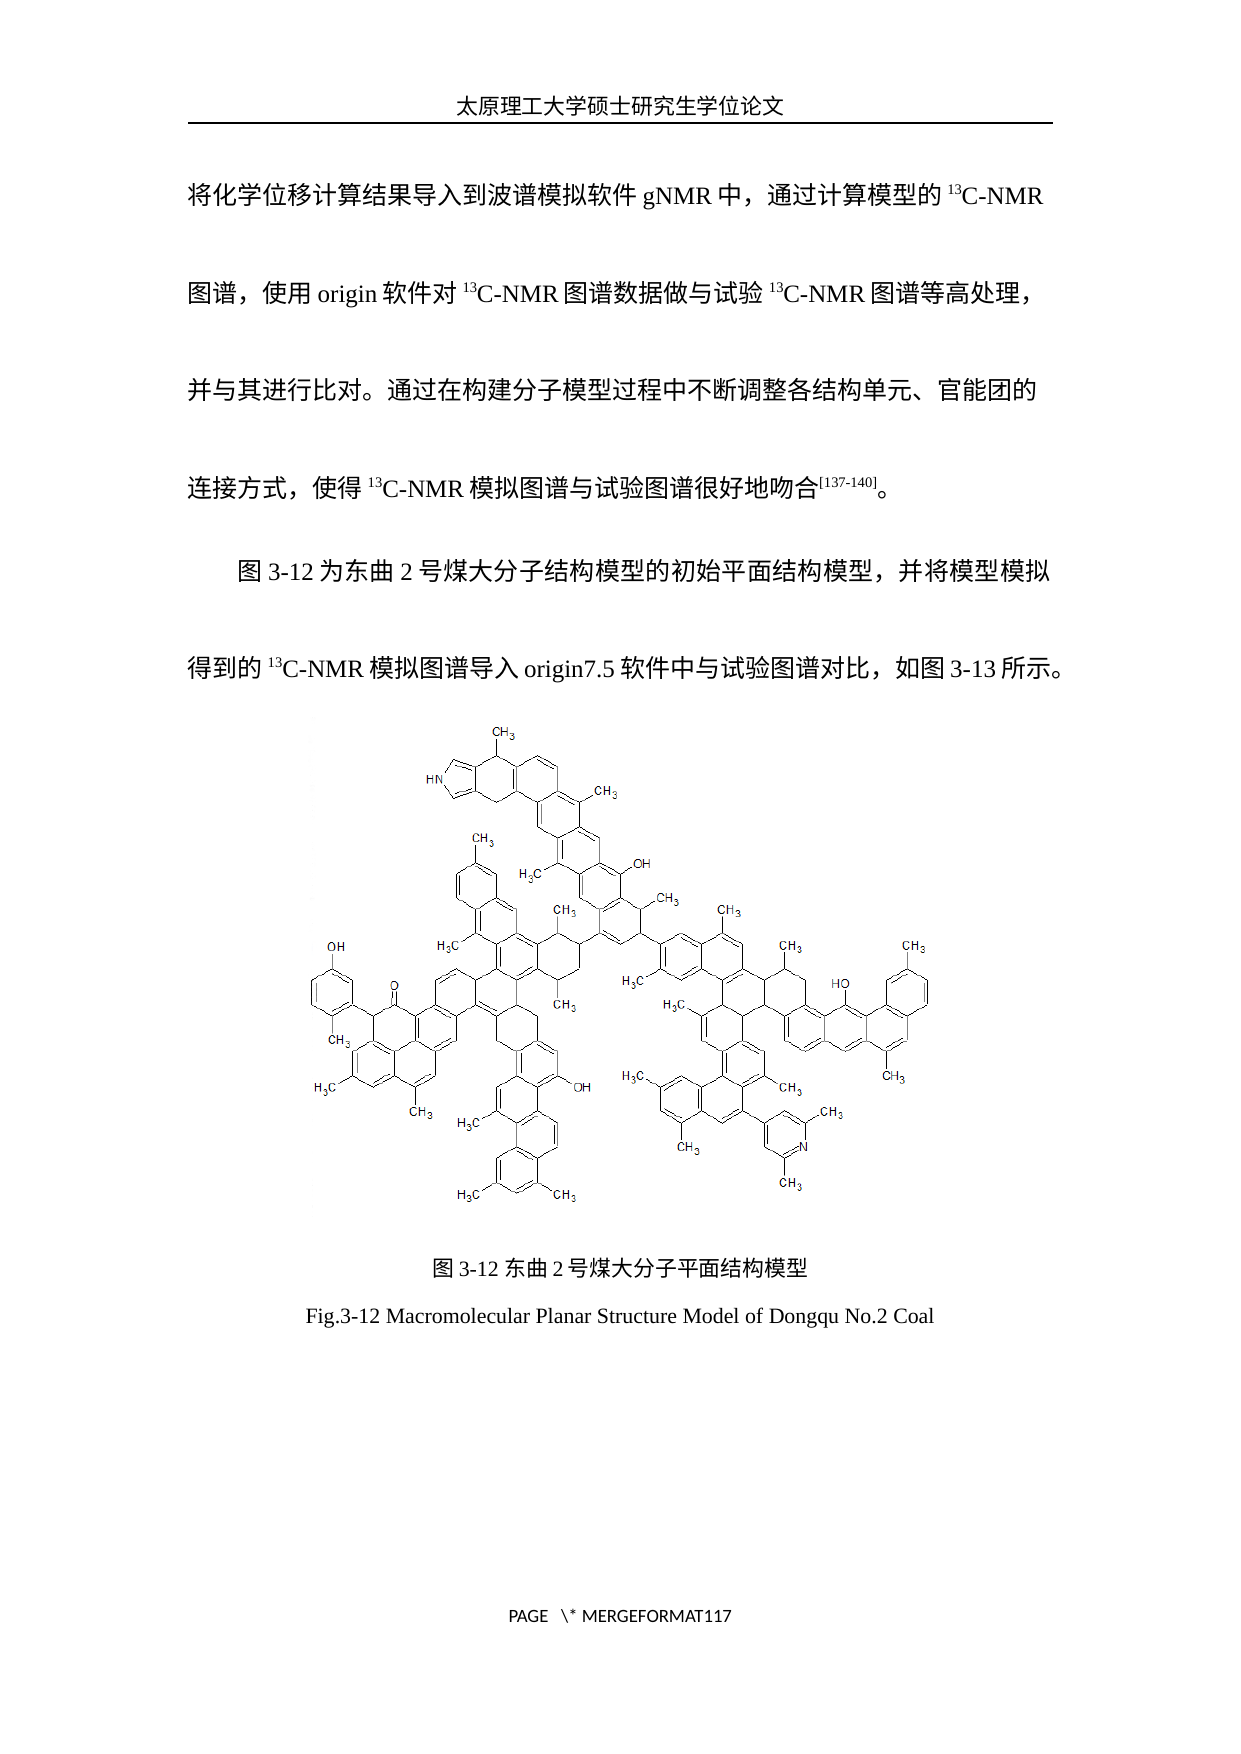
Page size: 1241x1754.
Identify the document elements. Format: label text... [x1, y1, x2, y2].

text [187, 161, 1053, 519]
text Fig.3-12 Macromolecular Planar Structure Model of Dongqu No.2 Coal [187, 1299, 1053, 1332]
text 图3-12为东曲2号煤大分子结构模型的初始平面结构模型，并将模型模拟得到的13C-NMR模拟图谱导入origin7.5软件中与试验图谱对比，如图3-13所示。 [187, 537, 1053, 699]
picture [308, 717, 933, 1217]
text 图3-12 东曲2号煤大分子平面结构模型 [187, 1251, 1053, 1283]
